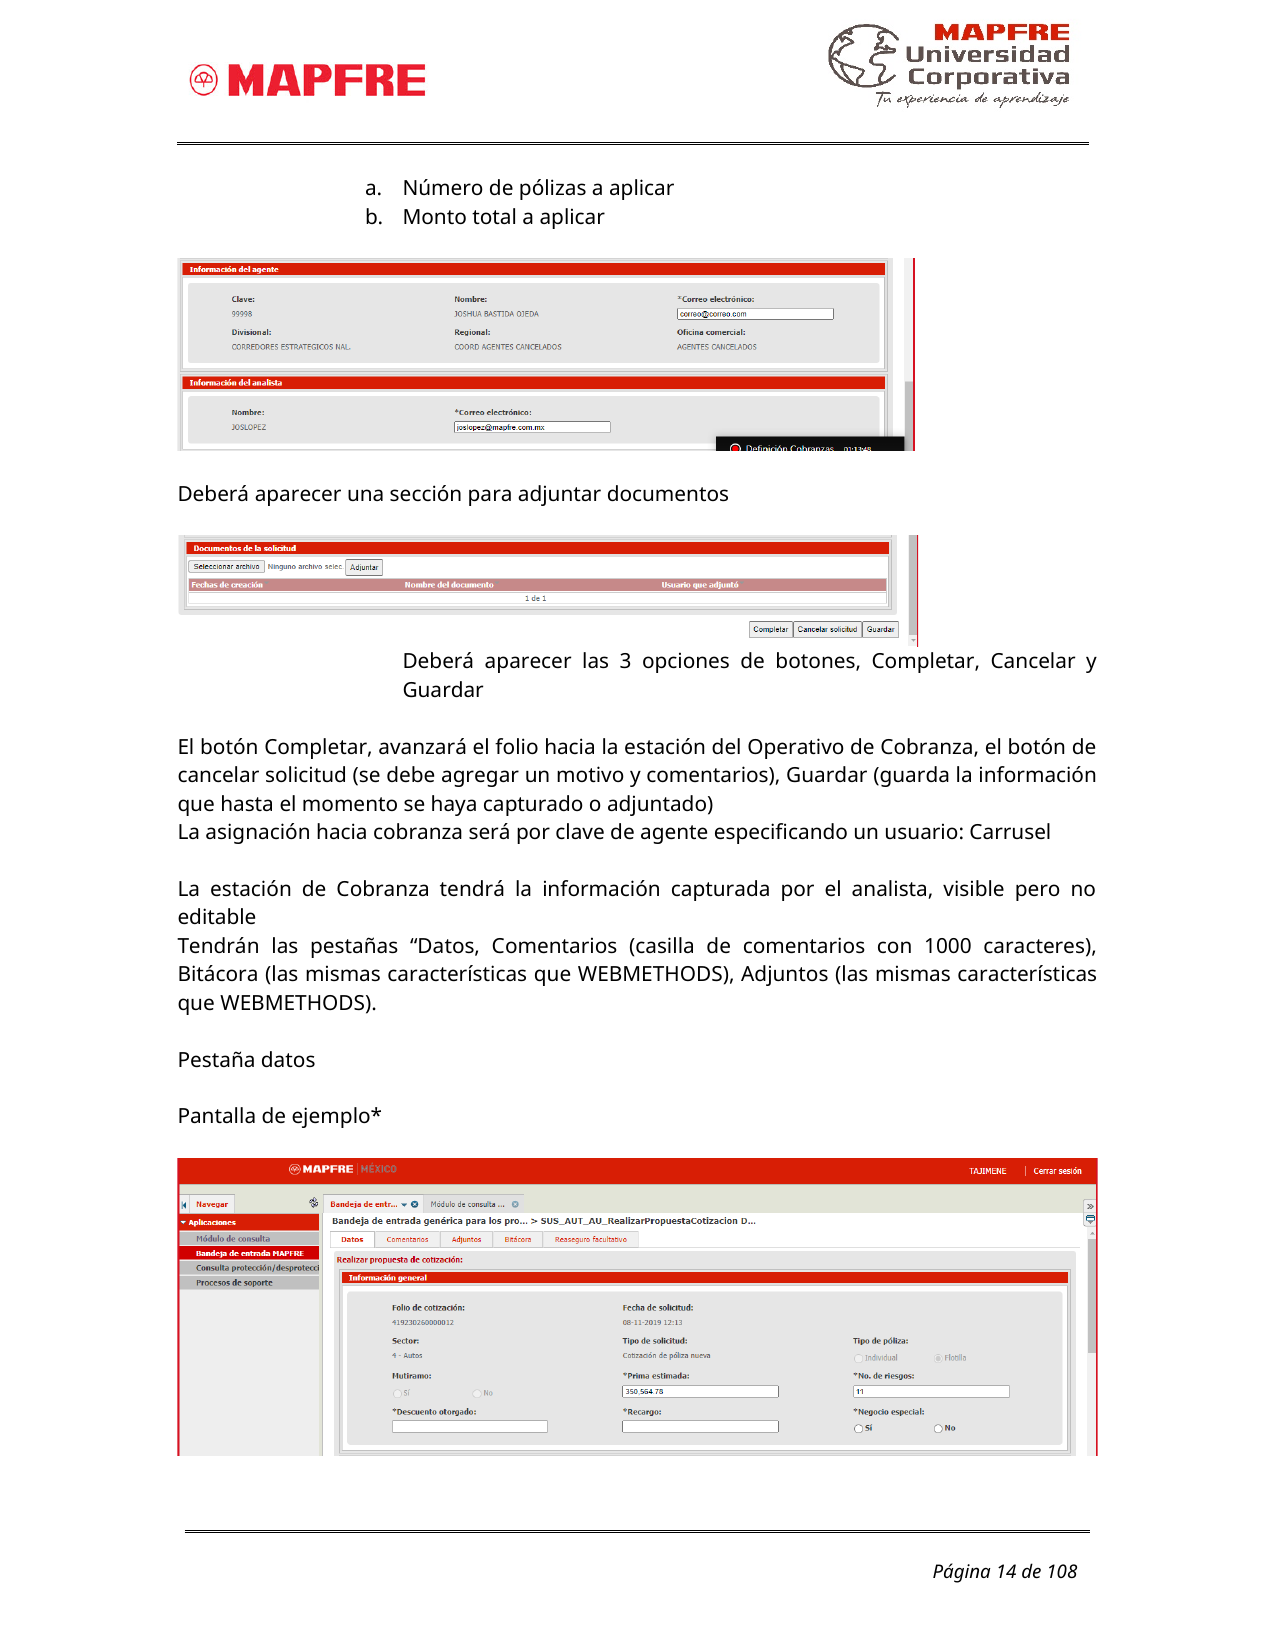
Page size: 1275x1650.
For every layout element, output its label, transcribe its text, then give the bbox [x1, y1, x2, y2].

text La asignación hacia cobranza será por clave de agente especificando un usuario: Carrusel [177, 817, 1098, 846]
list Monto total a aplicar [365, 202, 1098, 230]
list Deberá aparecer las 3 opciones de botones, Completar, Cancelar y Guardar [402, 647, 1098, 703]
picture [188, 48, 429, 109]
picture [814, 14, 1089, 114]
picture [177, 258, 915, 451]
text La estación de Cobranza tendrá la información capturada por el analista, visible pero no editable [177, 874, 1098, 931]
text Pestaña datos [177, 1045, 1098, 1073]
text El botón Completar, avanzará el folio hacia la estación del Operativo de Cobranza, el botón de cancelar solicitud (se debe agregar un motivo y comentarios), Guardar (guarda la información que hasta el momento se haya capturado o adjuntado) [177, 732, 1098, 817]
picture [177, 1158, 1098, 1456]
picture [177, 535, 919, 647]
text Tendrán las pestañas “Datos, Comentarios (casilla de comentarios con 1000 caracteres), Bitácora (las mismas características que WEBMETHODS), Adjuntos (las mismas características que WEBMETHODS). [177, 931, 1098, 1016]
text Deberá aparecer una sección para adjuntar documentos [177, 479, 1098, 507]
list Número de pólizas a aplicar [365, 173, 1098, 202]
text Pantalla de ejemplo* [177, 1102, 1098, 1130]
